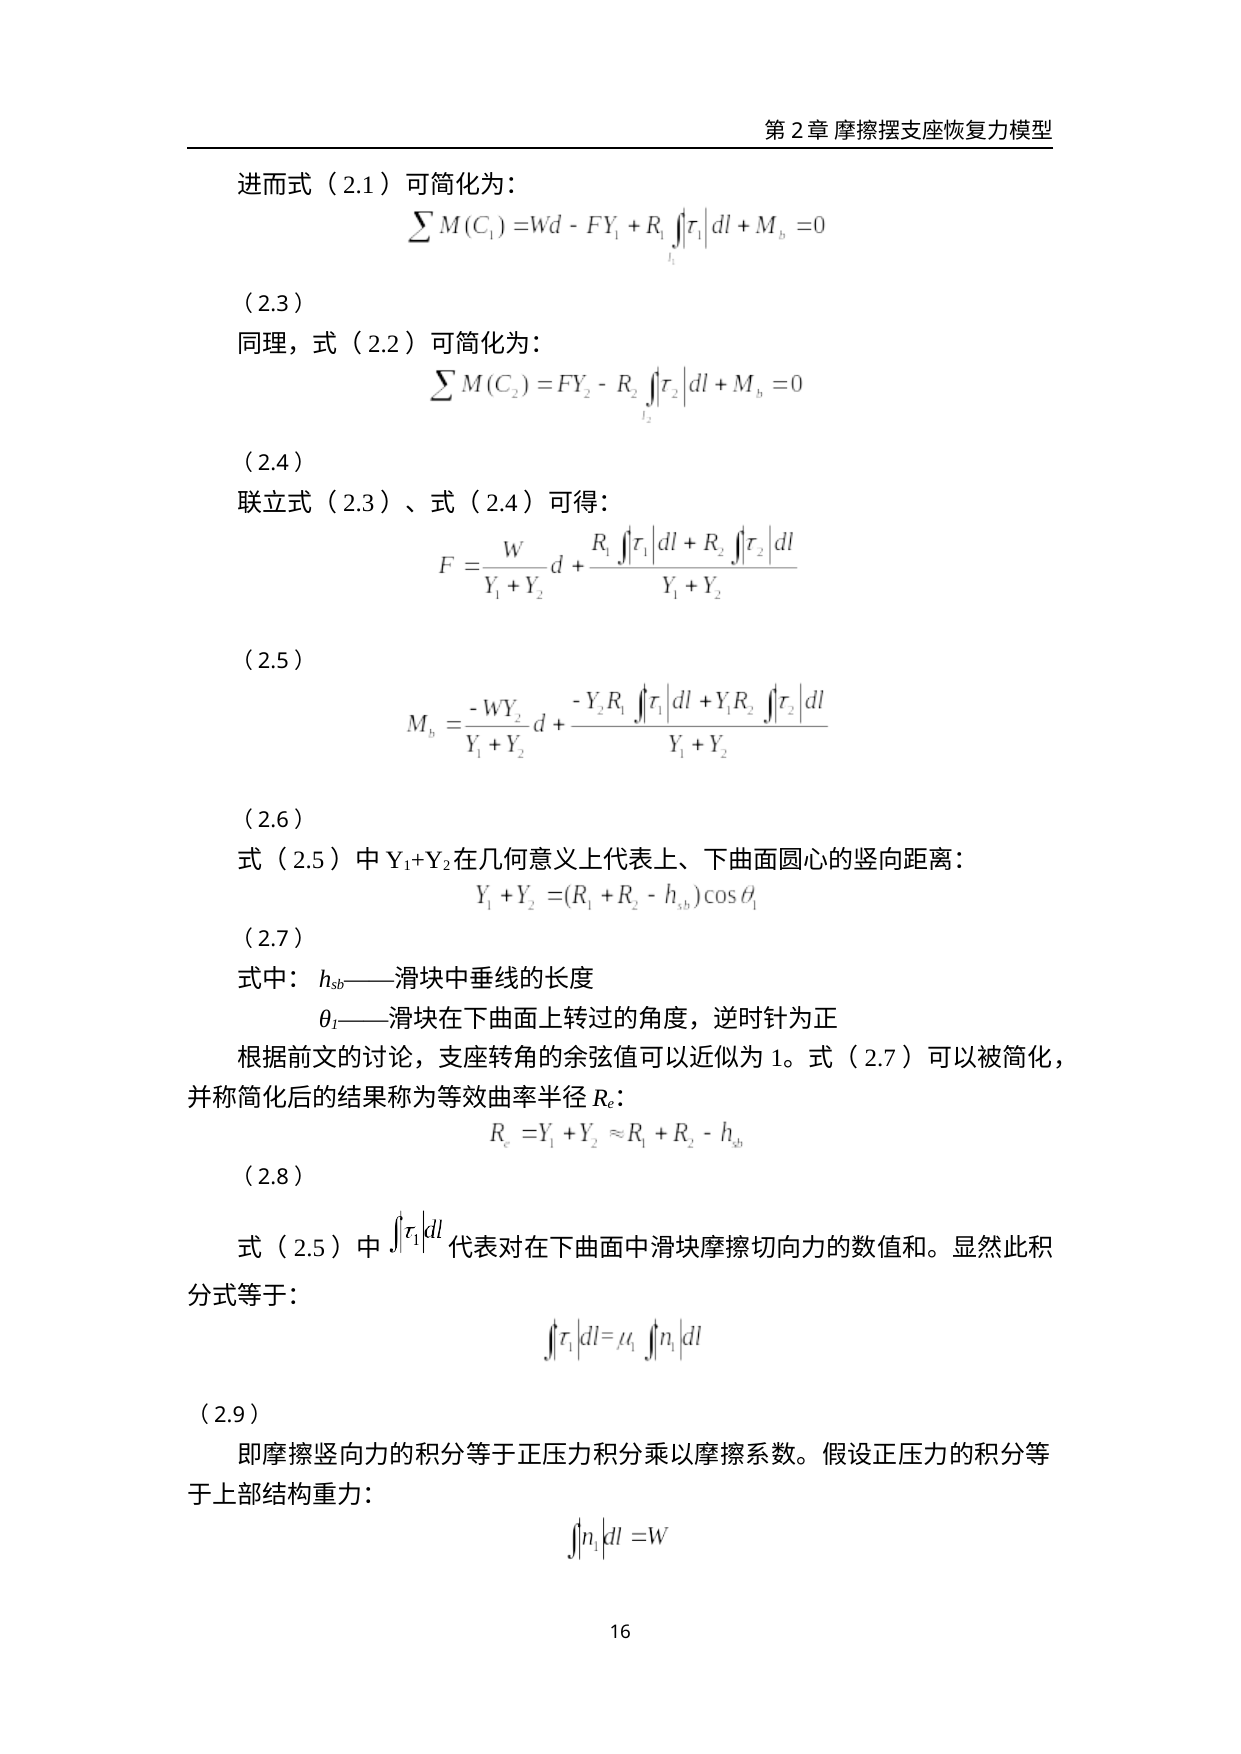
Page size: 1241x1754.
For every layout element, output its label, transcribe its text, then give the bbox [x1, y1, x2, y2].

text （ .5 ） [187, 639, 1053, 679]
text 即摩擦竖向力的积分等于正压力积分乘以摩擦系数。假设正压力的积分等于上部结构重力： [187, 1433, 1053, 1512]
text （ .8 ） [187, 1155, 1053, 1195]
text （ .9 ） [187, 1393, 1053, 1433]
text （ .3 ） [187, 282, 1053, 322]
text （ .4 ） [187, 441, 1053, 480]
text θ1——滑块在下曲面上转过的角度，逆时针为正 [187, 996, 1053, 1036]
text （ .7 ） [187, 917, 1053, 957]
text （ .6 ） [187, 798, 1053, 838]
text 式中： hsb——滑块中垂线的长度 [187, 957, 1053, 996]
